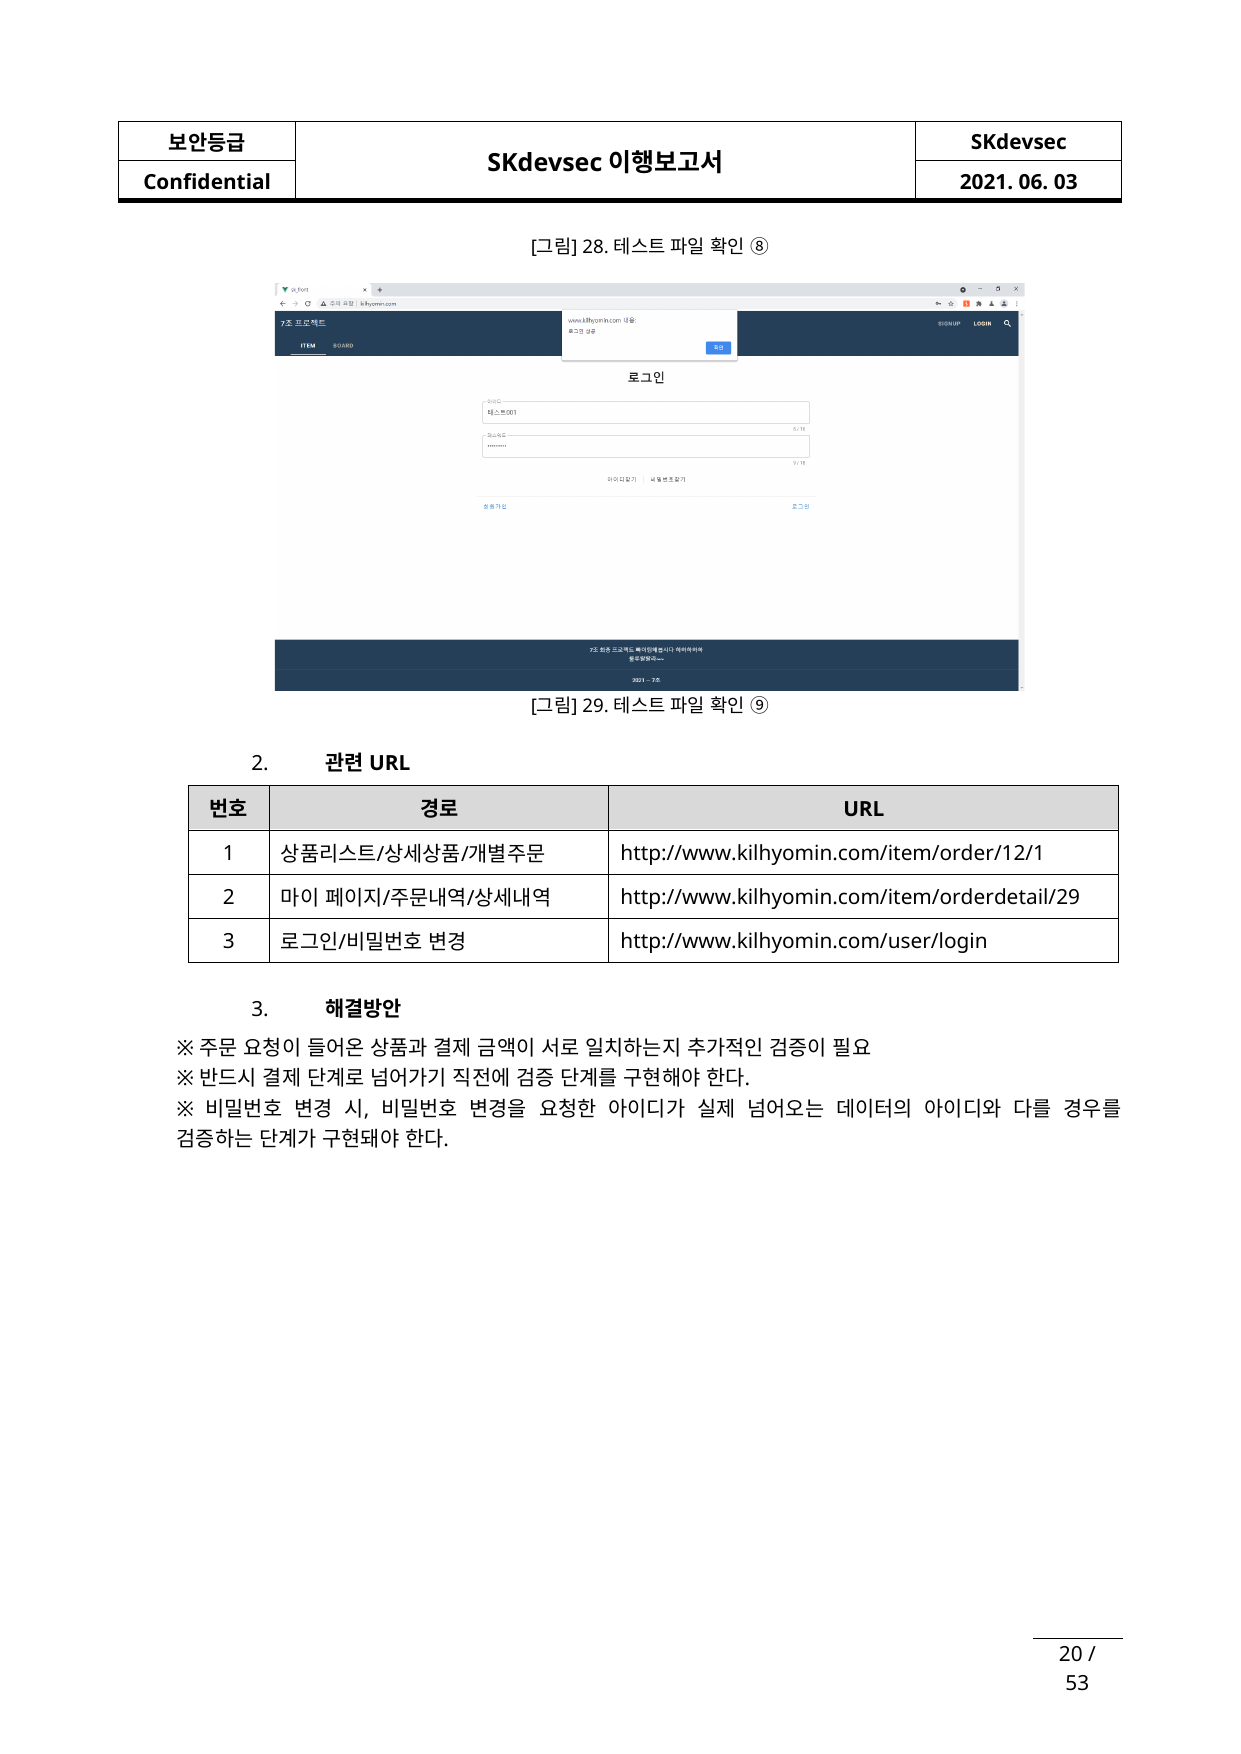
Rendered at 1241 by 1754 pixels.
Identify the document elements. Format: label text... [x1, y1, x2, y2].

table_cell http://www.kilhyomin.com/item/order/12/1 [609, 831, 1118, 874]
table_header 번호 [189, 786, 269, 829]
list 해결방안 [251, 992, 1122, 1022]
table_cell 3 [189, 919, 269, 962]
text ※ 반드시 결제 단계로 넘어가기 직전에 검증 단계를 구현해야 한다. [176, 1061, 1122, 1092]
text [그림] 28. 테스트 파일 확인 ⑧ [192, 231, 1107, 258]
table_cell 로그인/비밀번호 변경 [270, 919, 608, 962]
table_header 경로 [270, 786, 608, 829]
text ※ 주문 요청이 들어온 상품과 결제 금액이 서로 일치하는지 추가적인 검증이 필요 [176, 1031, 1122, 1061]
list 관련 URL [251, 746, 1122, 776]
table_cell 1 [189, 831, 269, 874]
table_cell http://www.kilhyomin.com/user/login [609, 919, 1118, 962]
text ※ 비밀번호 변경 시, 비밀번호 변경을 요청한 아이디가 실제 넘어오는 데이터의 아이디와 다를 경우를 검증하는 단계가 구현돼야 한다. [176, 1092, 1122, 1152]
table_cell 2 [189, 875, 269, 918]
picture [274, 283, 1025, 691]
text [그림] 29. 테스트 파일 확인 ⑨ [192, 690, 1107, 717]
table_cell 상품리스트/상세상품/개별주문 [270, 831, 608, 874]
table_cell 마이 페이지/주문내역/상세내역 [270, 875, 608, 918]
table_header URL [609, 786, 1118, 829]
table_cell http://www.kilhyomin.com/item/orderdetail/29 [609, 875, 1118, 918]
